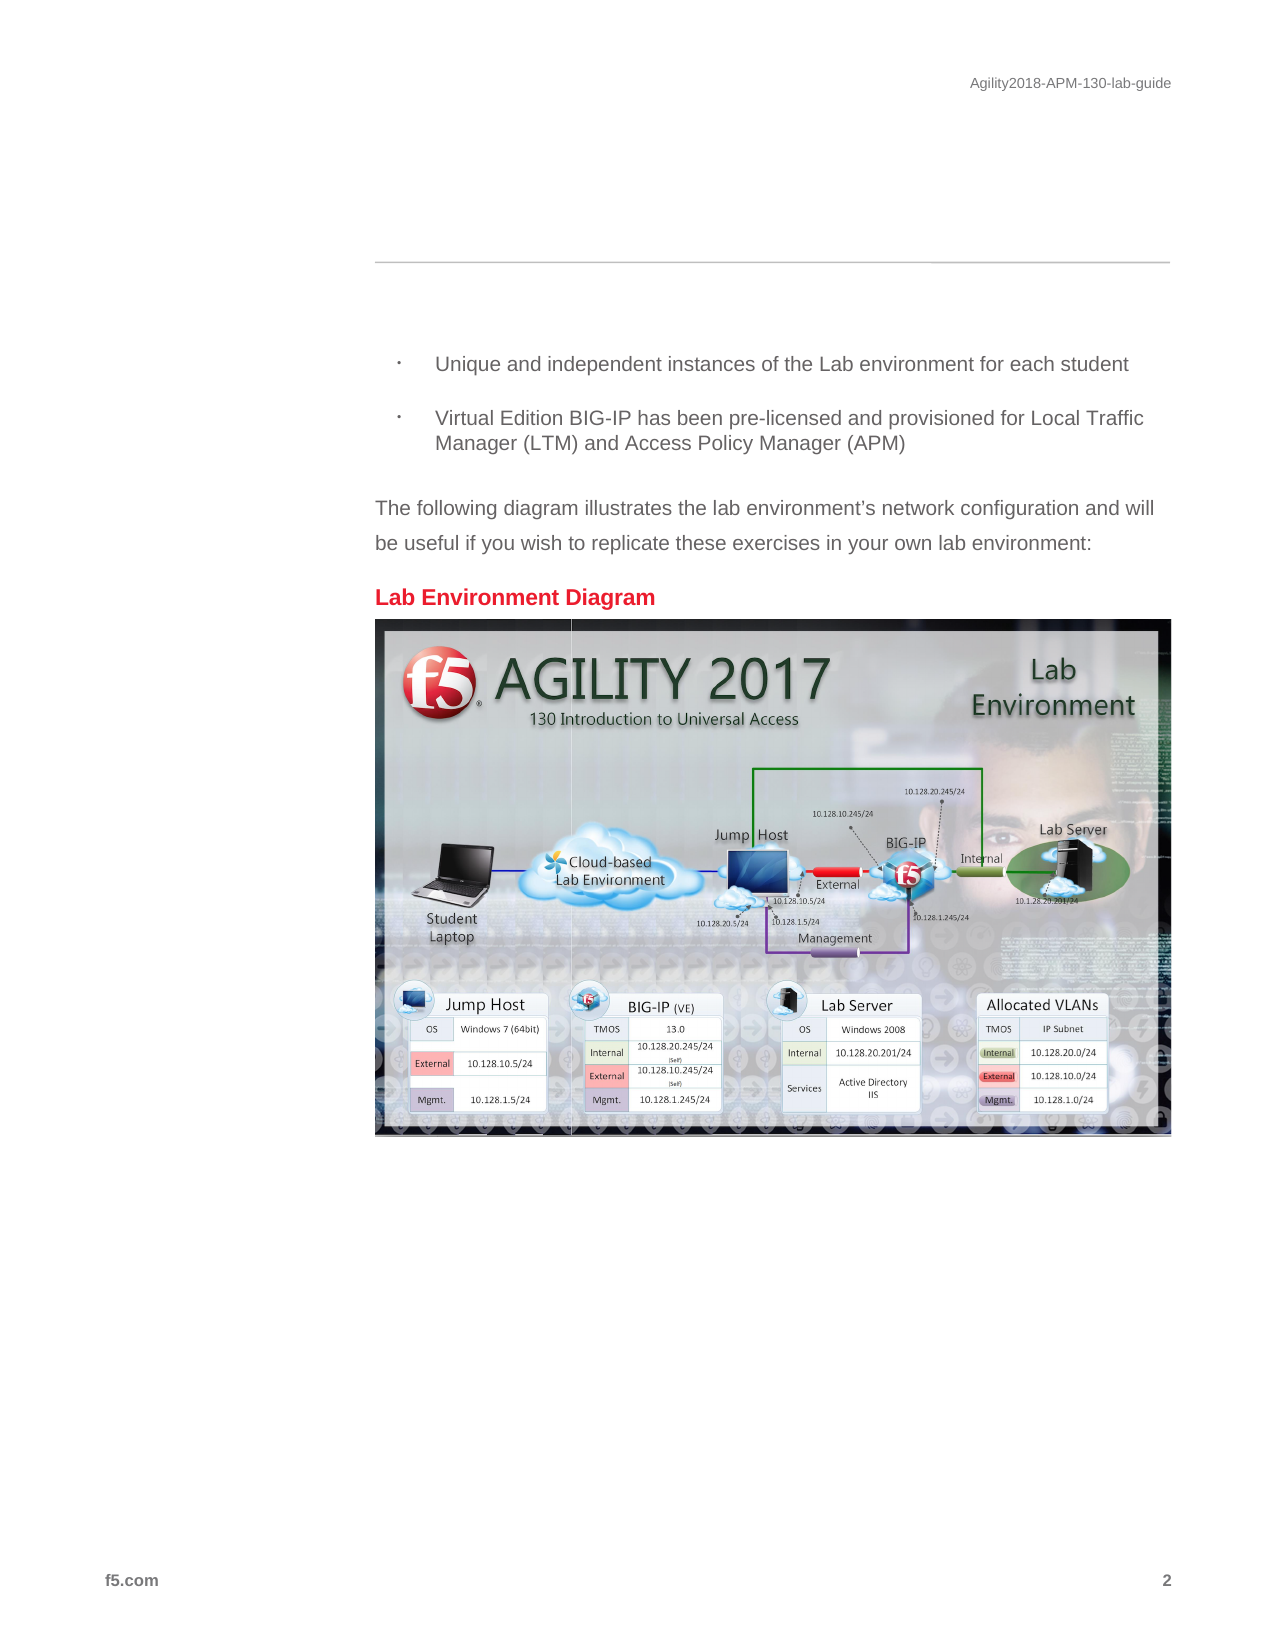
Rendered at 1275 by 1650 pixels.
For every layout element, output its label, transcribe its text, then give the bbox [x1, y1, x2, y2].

text Virtual Edition BIG-IP has been pre-licensed and provisioned for Local Traffic Manager (LTM) and Access Policy Manager (APM) [397, 405, 1171, 455]
picture [375, 619, 1172, 1137]
title Lab Environment Diagram [375, 584, 1171, 611]
text Unique and independent instances of the Lab environment for each student [397, 351, 1171, 376]
text The following diagram illustrates the lab environment’s network configuration and will be useful if you wish to replicate these exercises in your own lab environment: [375, 484, 1171, 555]
